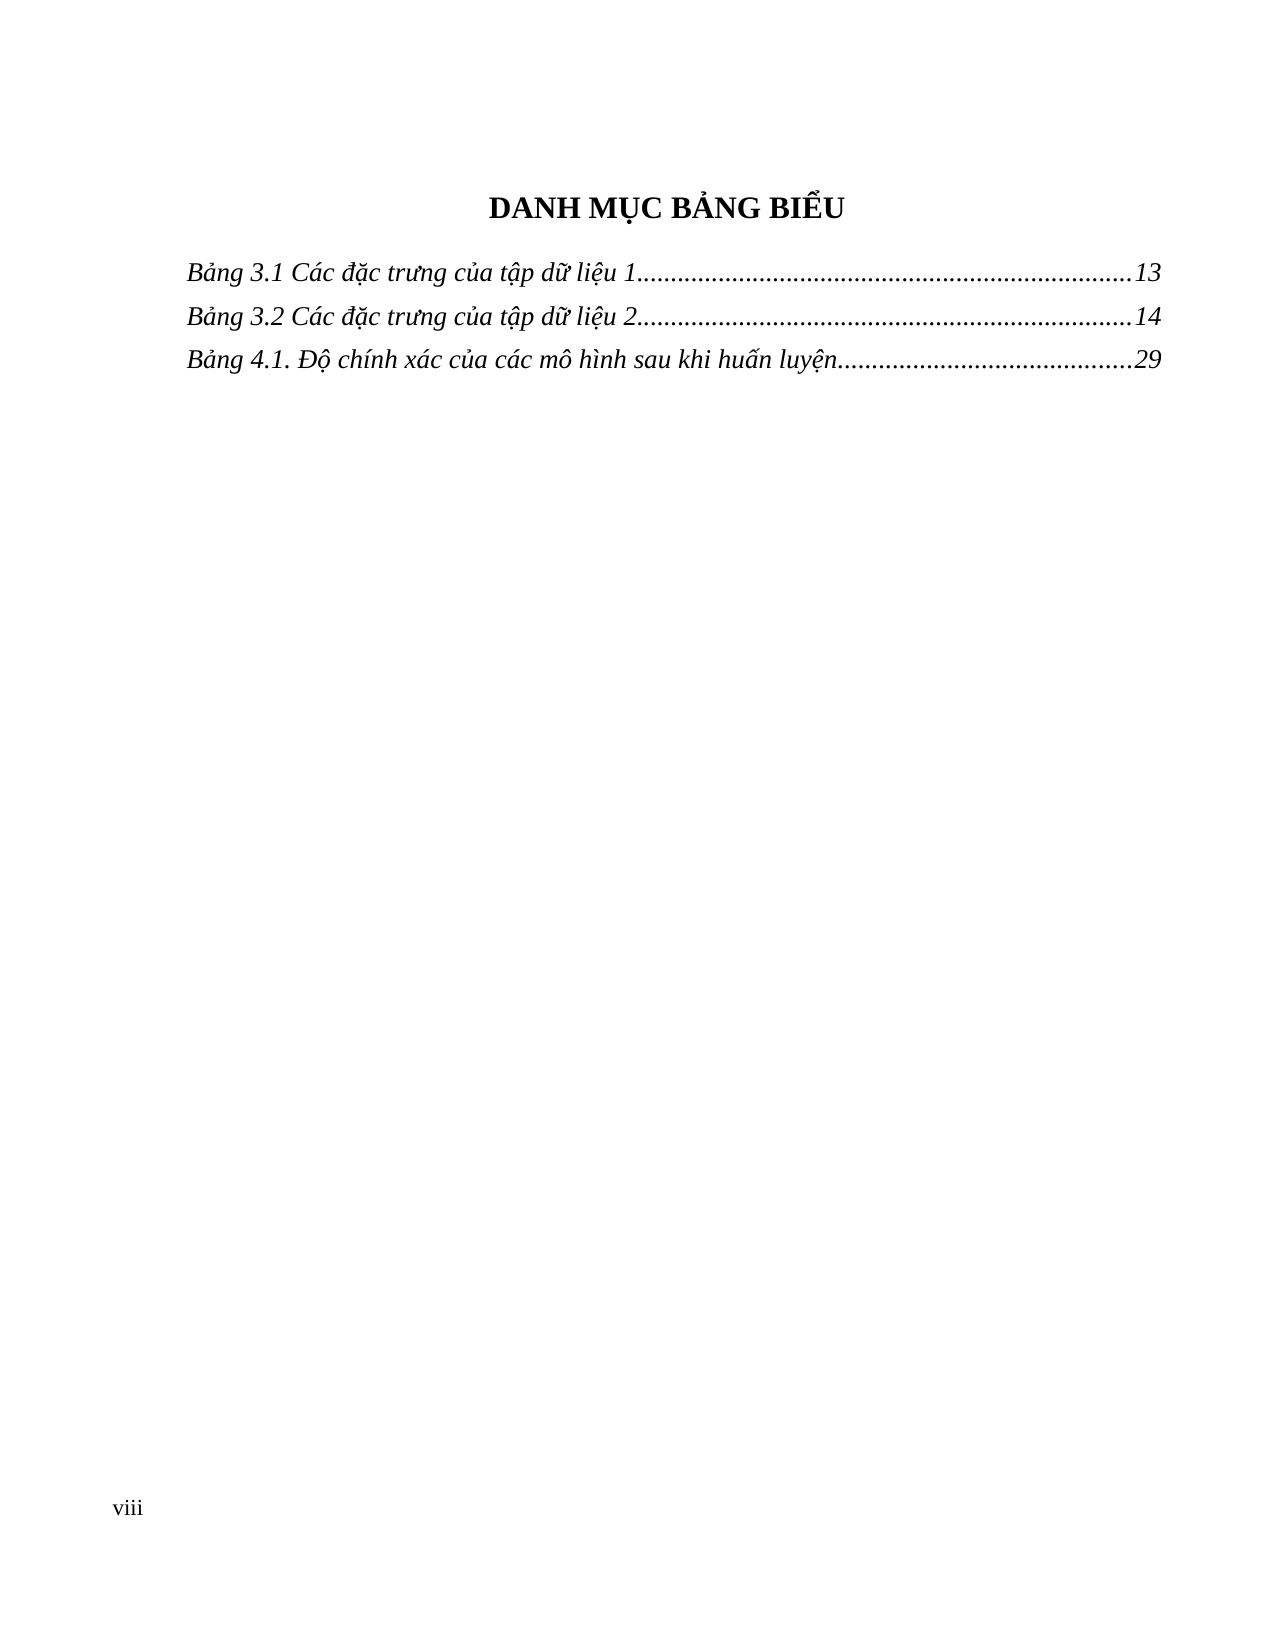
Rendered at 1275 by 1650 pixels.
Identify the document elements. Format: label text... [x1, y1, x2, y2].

text Bảng 3.2 Các đặc trưng của tập dữ liệu 2 14 [178, 299, 1162, 331]
text Bảng 3.1 Các đặc trưng của tập dữ liệu 1 13 [178, 256, 1162, 287]
text Bảng 4.1. Độ chính xác của các mô hình sau khi huấn luyện 29 [178, 343, 1162, 374]
subtitle DANH MỤC BẢNG BIỂU [332, 189, 1002, 226]
